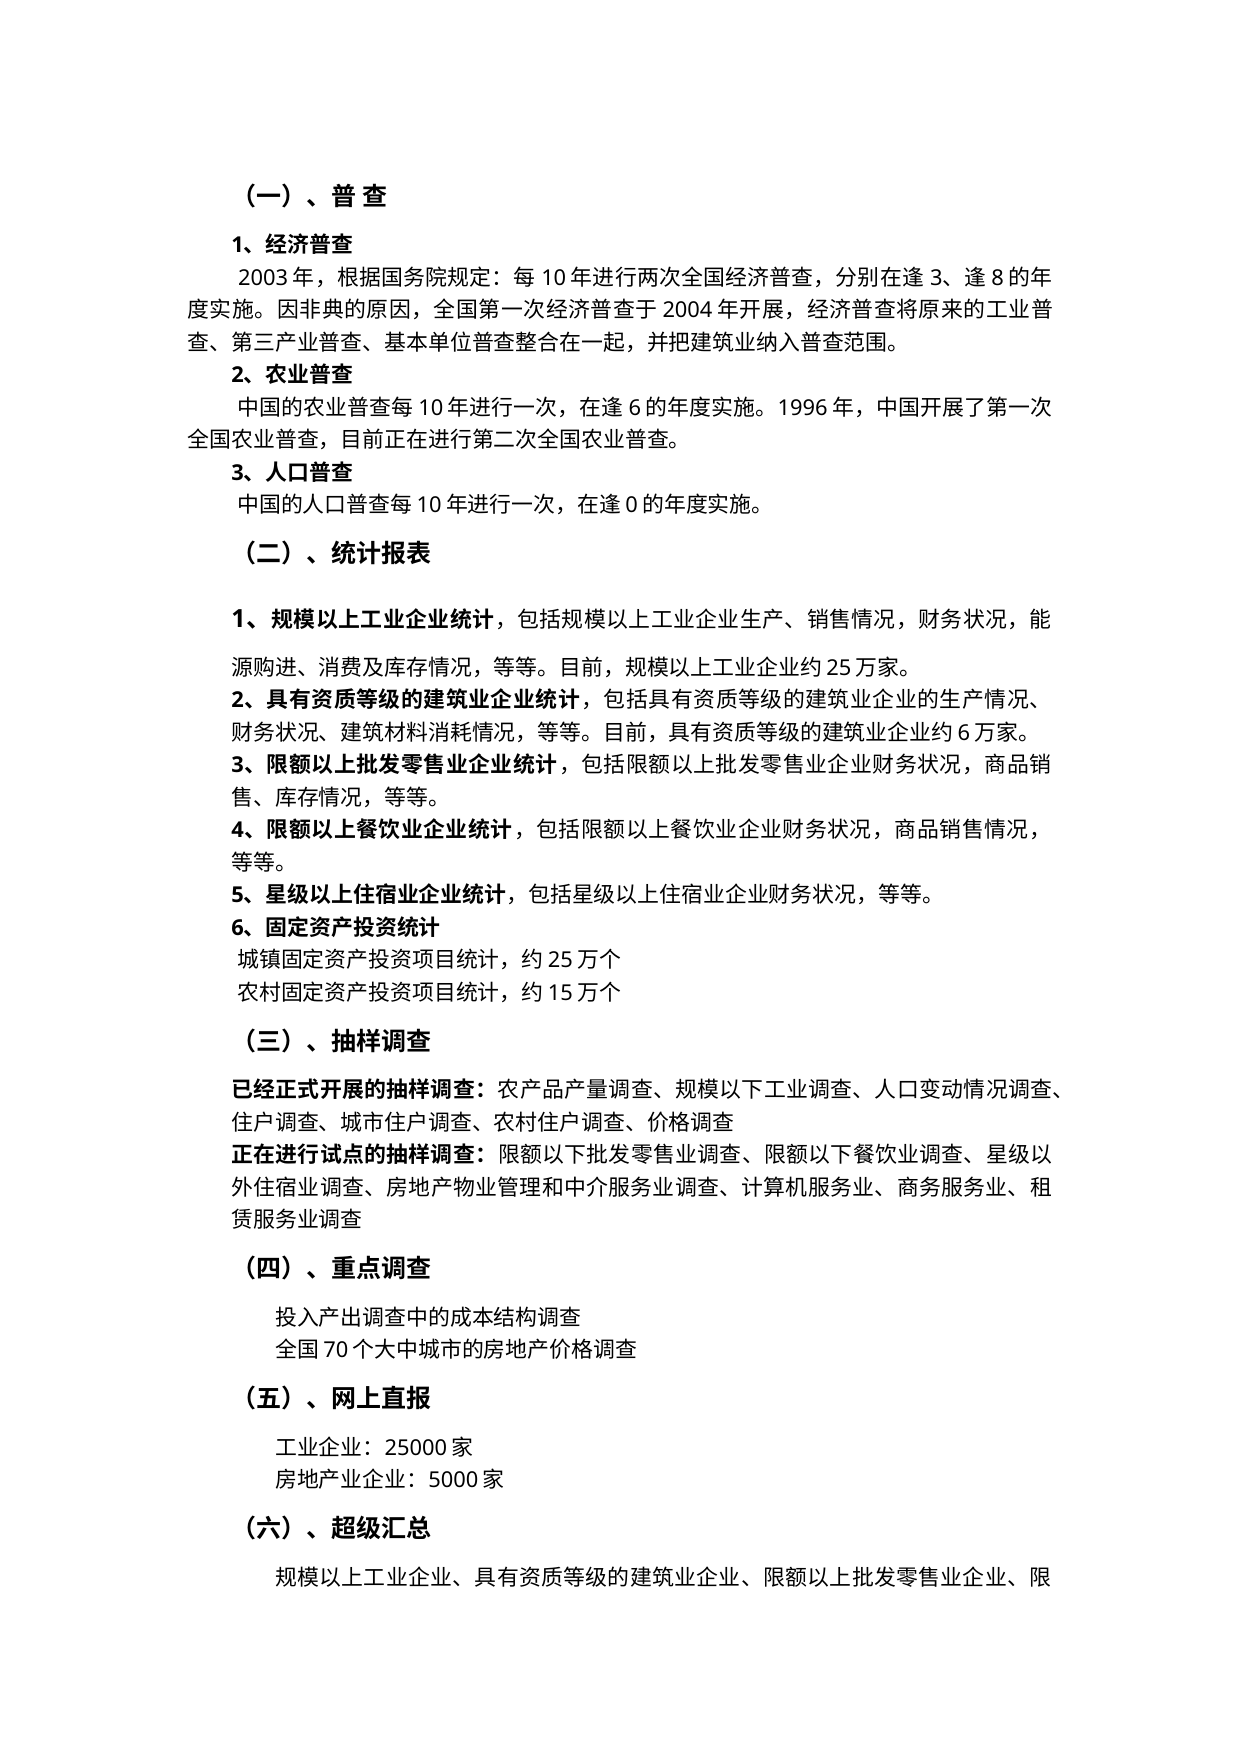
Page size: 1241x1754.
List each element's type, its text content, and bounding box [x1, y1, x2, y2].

text 3、人口普查 [187, 454, 1053, 487]
text 中国的农业普查每10年进行一次，在逢6的年度实施。1996年，中国开展了第一次全国农业普查，目前正在进行第二次全国农业普查。 [187, 389, 1053, 454]
text 6、固定资产投资统计 [231, 909, 1053, 942]
text 1、规模以上工业企业统计，包括规模以上工业企业生产、销售情况，财务状况，能源购进、消费及库存情况，等等。目前，规模以上工业企业约25万家。 [231, 584, 1053, 682]
text 2、农业普查 [187, 357, 1053, 389]
text 4、限额以上餐饮业企业统计，包括限额以上餐饮业企业财务状况，商品销售情况，等等。 [231, 812, 1053, 877]
text 5、星级以上住宿业企业统计，包括星级以上住宿业企业财务状况，等等。 [231, 877, 1053, 909]
text 农村固定资产投资项目统计，约15万个 [231, 974, 1053, 1007]
text 2003年，根据国务院规定：每10年进行两次全国经济普查，分别在逢3、逢8的年度实施。因非典的原因，全国第一次经济普查于2004年开展，经济普查将原来的工业普查、第三产业普查、基本单位普查整合在一起，并把建筑业纳入普查范围。 [187, 259, 1053, 357]
text 全国70个大中城市的房地产价格调查 [275, 1332, 1053, 1364]
text （三）、抽样调查 [231, 1007, 1053, 1072]
text 已经正式开展的抽样调查：农产品产量调查、规模以下工业调查、人口变动情况调查、住户调查、城市住户调查、农村住户调查、价格调查 [231, 1072, 1053, 1137]
text 3、限额以上批发零售业企业统计，包括限额以上批发零售业企业财务状况，商品销售、库存情况，等等。 [231, 747, 1053, 812]
text 2、具有资质等级的建筑业企业统计，包括具有资质等级的建筑业企业的生产情况、财务状况、建筑材料消耗情况，等等。目前，具有资质等级的建筑业企业约6万家。 [231, 682, 1053, 747]
text 中国的人口普查每10年进行一次，在逢0的年度实施。 [187, 487, 1053, 519]
text （六）、超级汇总 [231, 1494, 1053, 1559]
text （一）、普 查 [187, 162, 1053, 227]
text 1、经济普查 [187, 227, 1053, 259]
text 正在进行试点的抽样调查：限额以下批发零售业调查、限额以下餐饮业调查、星级以外住宿业调查、房地产物业管理和中介服务业调查、计算机服务业、商务服务业、租赁服务业调查 [231, 1137, 1053, 1234]
text （四）、重点调查 [231, 1234, 1053, 1299]
text 城镇固定资产投资项目统计，约25万个 [231, 942, 1053, 974]
text （五）、网上直报 [231, 1364, 1053, 1429]
text 房地产业企业：5000家 [231, 1462, 1053, 1494]
text 投入产出调查中的成本结构调查 [275, 1299, 1053, 1332]
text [231, 1559, 1053, 1592]
text （二）、统计报表 [231, 519, 1053, 584]
text 工业企业：25000家 [275, 1429, 1053, 1462]
